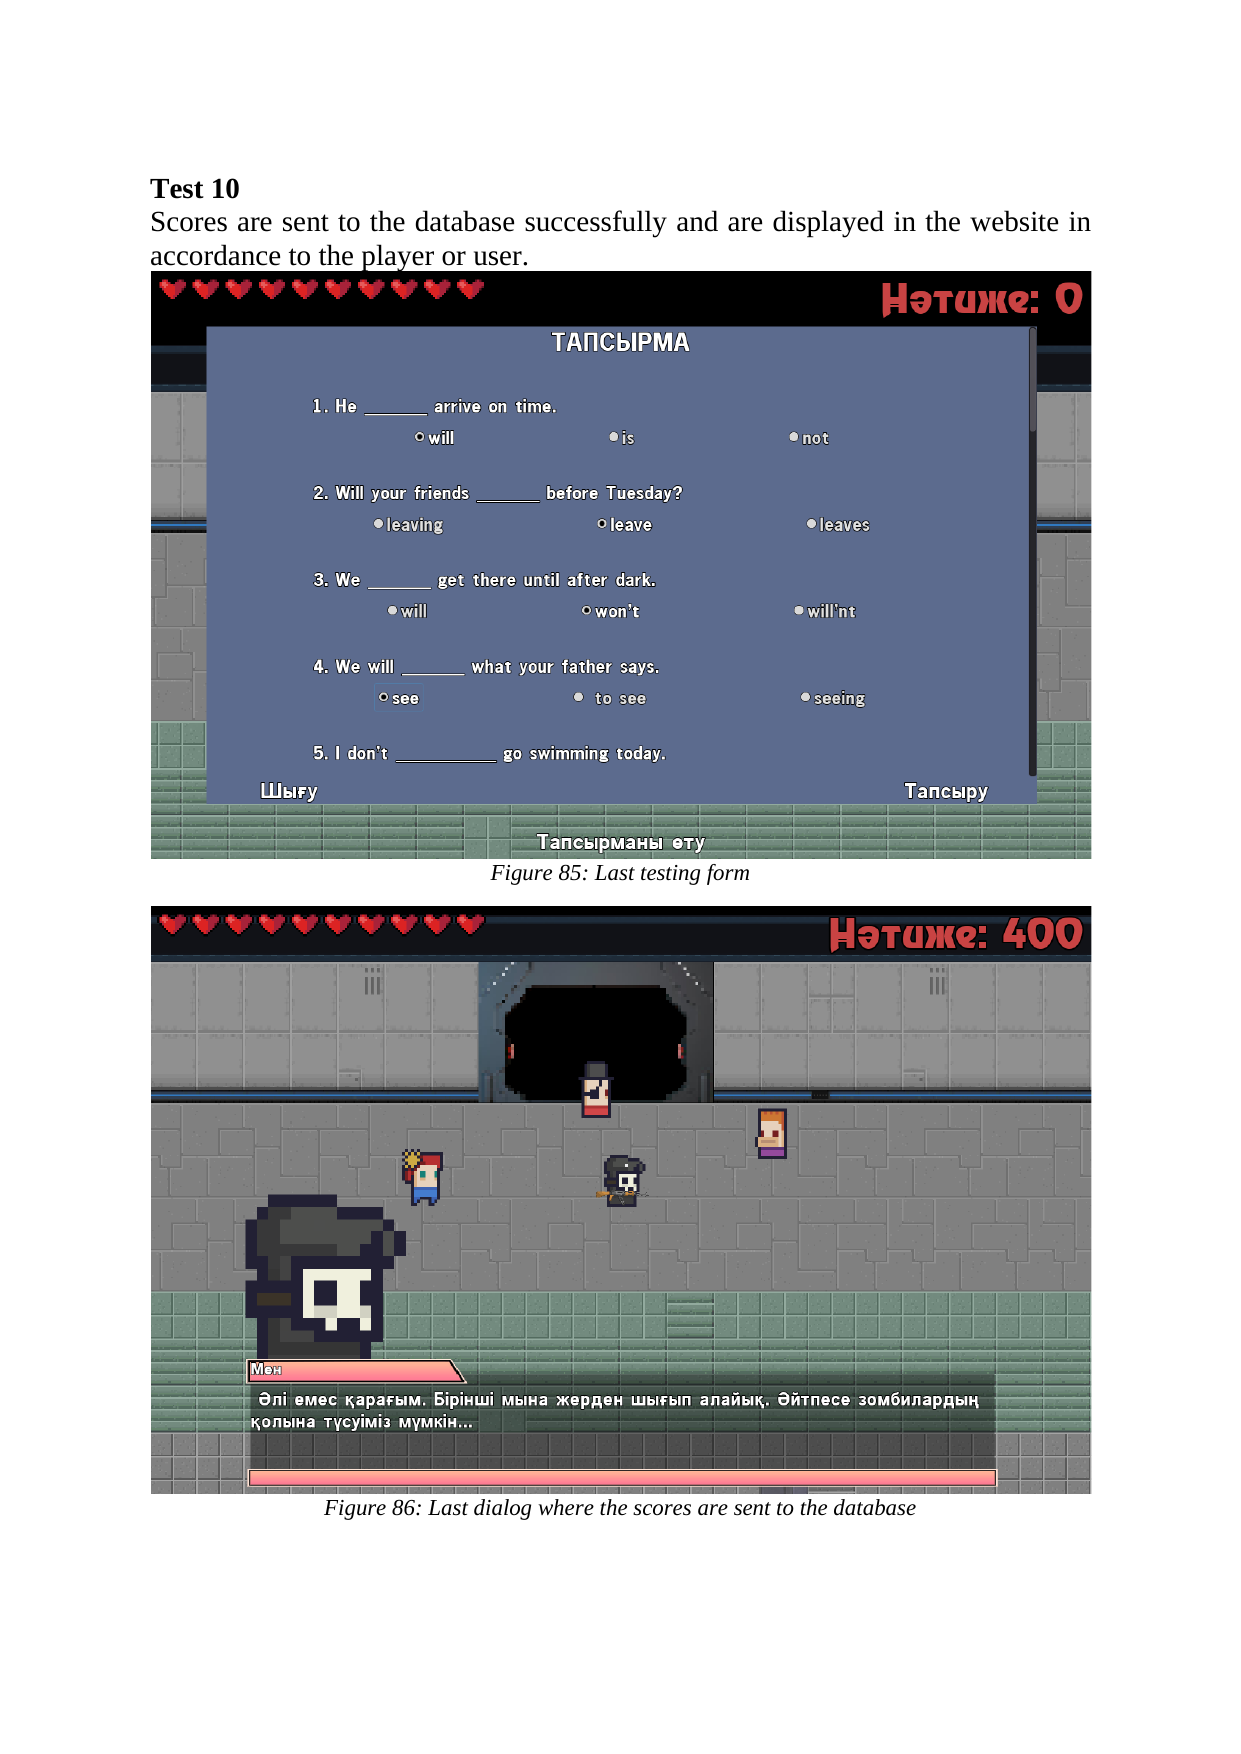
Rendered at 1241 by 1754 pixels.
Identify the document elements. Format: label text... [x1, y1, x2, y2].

text Figure 85: Last testing form [150, 859, 1093, 885]
picture [151, 906, 1092, 1494]
subtitle Test 10 [150, 171, 1093, 204]
text Figure 86: Last dialog where the scores are sent to the database [150, 1494, 1093, 1520]
picture [151, 271, 1092, 859]
text Scores are sent to the database successfully and are displayed in the website in accordance to the player or user. [150, 204, 1093, 271]
